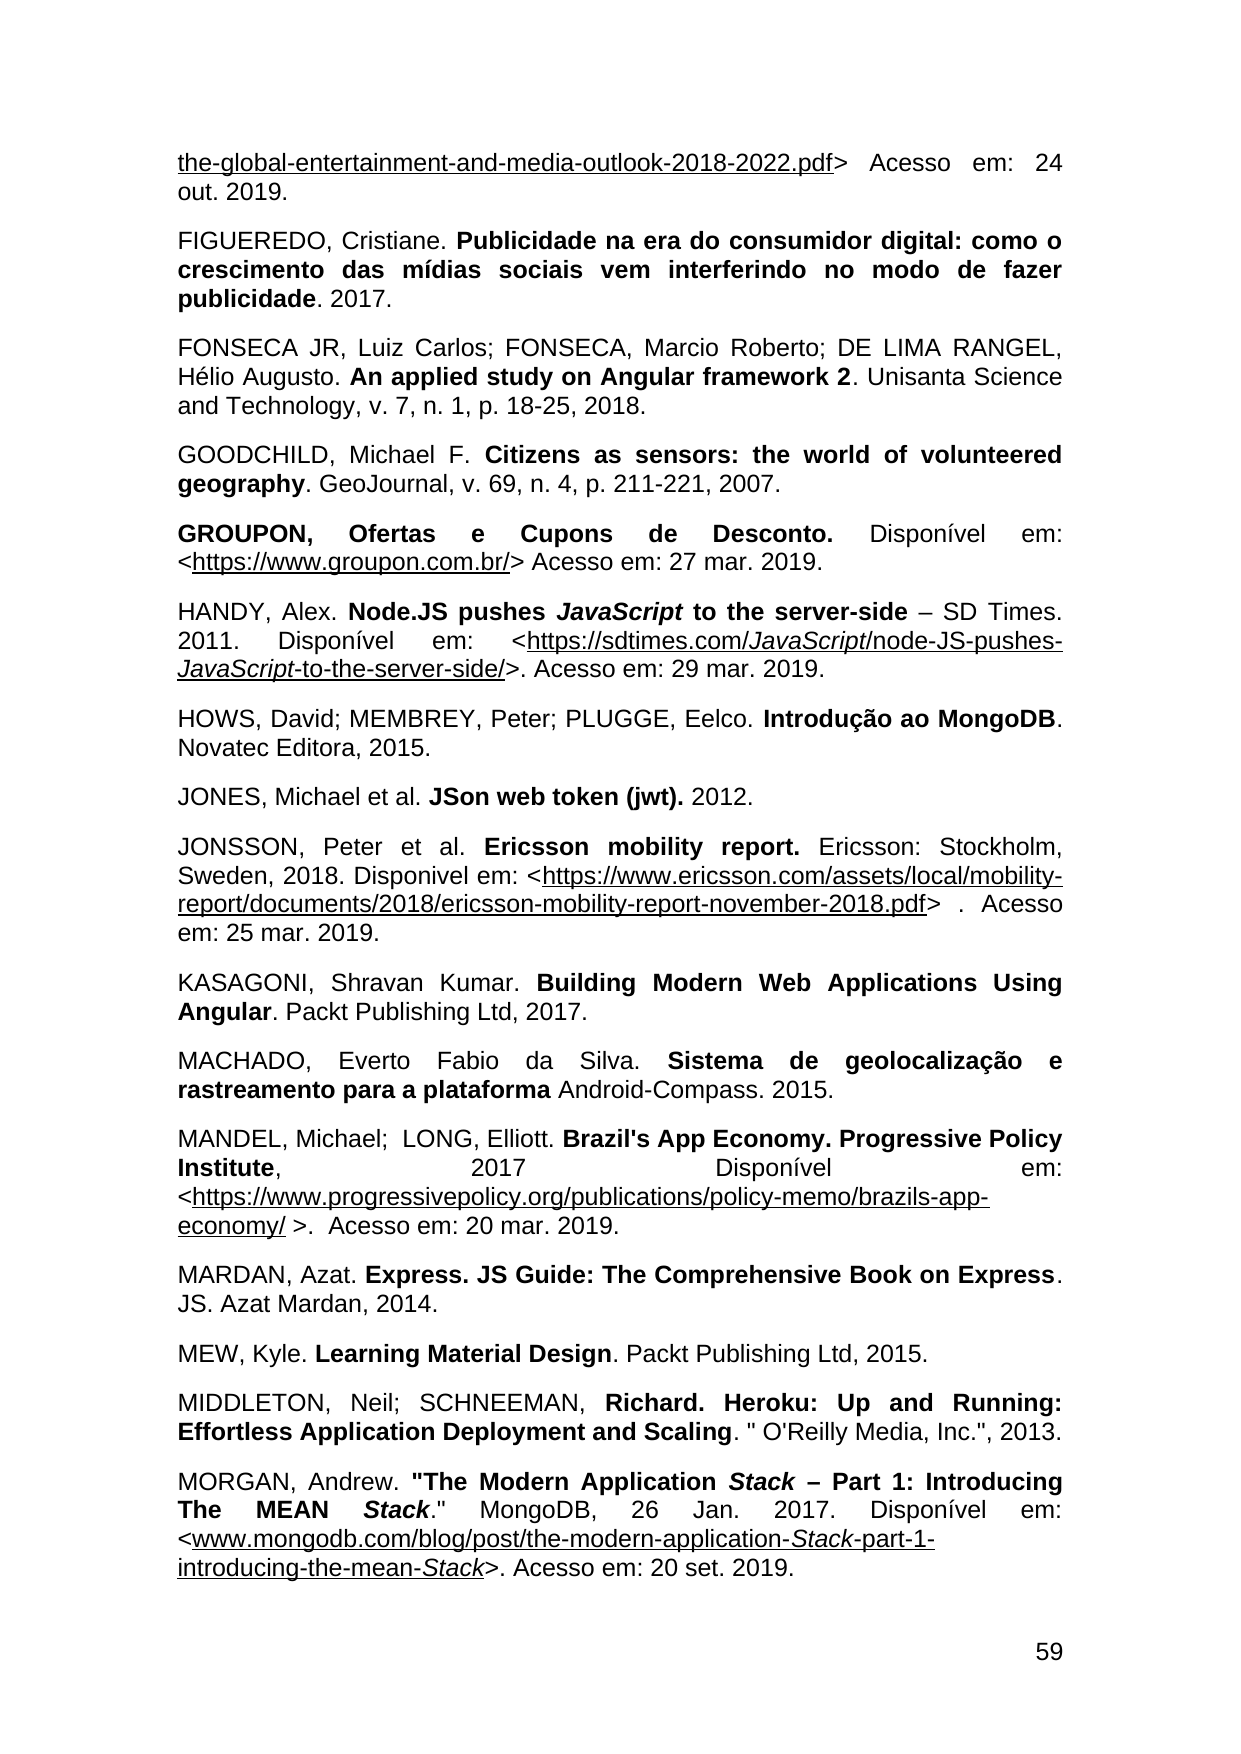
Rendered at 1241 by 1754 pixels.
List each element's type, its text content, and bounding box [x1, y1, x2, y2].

text JONSSON, Peter et al. Ericsson mobility report. Ericsson: Stockholm, Sweden, 2018. Disponivel em: <https://www.ericsson.com/assets/local/mobility-report/documents/2018/ericsson-mobility-report-november-2018.pdf> . Acesso em: 25 mar. 2019. [177, 832, 1063, 947]
text MARDAN, Azat. Express. JS Guide: The Comprehensive Book on Express. JS. Azat Mardan, 2014. [177, 1260, 1063, 1318]
text GROUPON, Ofertas e Cupons de Desconto. Disponível em: <https://www.groupon.com.br/> Acesso em: 27 mar. 2019. [177, 518, 1063, 576]
text MIDDLETON, Neil; SCHNEEMAN, Richard. Heroku: Up and Running: Effortless Application Deployment and Scaling. " O'Reilly Media, Inc.", 2013. [177, 1388, 1063, 1446]
text HANDY, Alex. Node.JS pushes JavaScript to the server-side – SD Times. 2011. Disponível em: <https://sdtimes.com/JavaScript/node-JS-pushes-JavaScript-to-the-server-side/>. Acesso em: 29 mar. 2019. [177, 597, 1063, 683]
text FIGUEREDO, Cristiane. Publicidade na era do consumidor digital: como o crescimento das mídias sociais vem interferindo no modo de fazer publicidade. 2017. [177, 226, 1063, 312]
text MORGAN, Andrew. "The Modern Application Stack – Part 1: Introducing The MEAN Stack." MongoDB, 26 Jan. 2017. Disponível em: <www.mongodb.com/blog/post/the-modern-application-Stack-part-1-introducing-the-mean-Stack>. Acesso em: 20 set. 2019. [177, 1466, 1063, 1581]
text FONSECA JR, Luiz Carlos; FONSECA, Marcio Roberto; DE LIMA RANGEL, Hélio Augusto. An applied study on Angular framework 2. Unisanta Science and Technology, v. 7, n. 1, p. 18-25, 2018. [177, 333, 1063, 419]
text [177, 148, 1063, 205]
text MANDEL, Michael; LONG, Elliott. Brazil's App Economy. Progressive Policy Institute, 2017 Disponível em: <https://www.progressivepolicy.org/publications/policy-memo/brazils-app-economy/ >. Acesso em: 20 mar. 2019. [177, 1124, 1063, 1239]
text KASAGONI, Shravan Kumar. Building Modern Web Applications Using Angular. Packt Publishing Ltd, 2017. [177, 968, 1063, 1025]
text JONES, Michael et al. JSon web token (jwt). 2012. [177, 782, 1063, 811]
text MEW, Kyle. Learning Material Design. Packt Publishing Ltd, 2015. [177, 1338, 1063, 1367]
text HOWS, David; MEMBREY, Peter; PLUGGE, Eelco. Introdução ao MongoDB. Novatec Editora, 2015. [177, 704, 1063, 761]
text MACHADO, Everto Fabio da Silva. Sistema de geolocalização e rastreamento para a plataforma Android-Compass. 2015. [177, 1046, 1063, 1103]
text GOODCHILD, Michael F. Citizens as sensors: the world of volunteered geography. GeoJournal, v. 69, n. 4, p. 211-221, 2007. [177, 440, 1063, 498]
